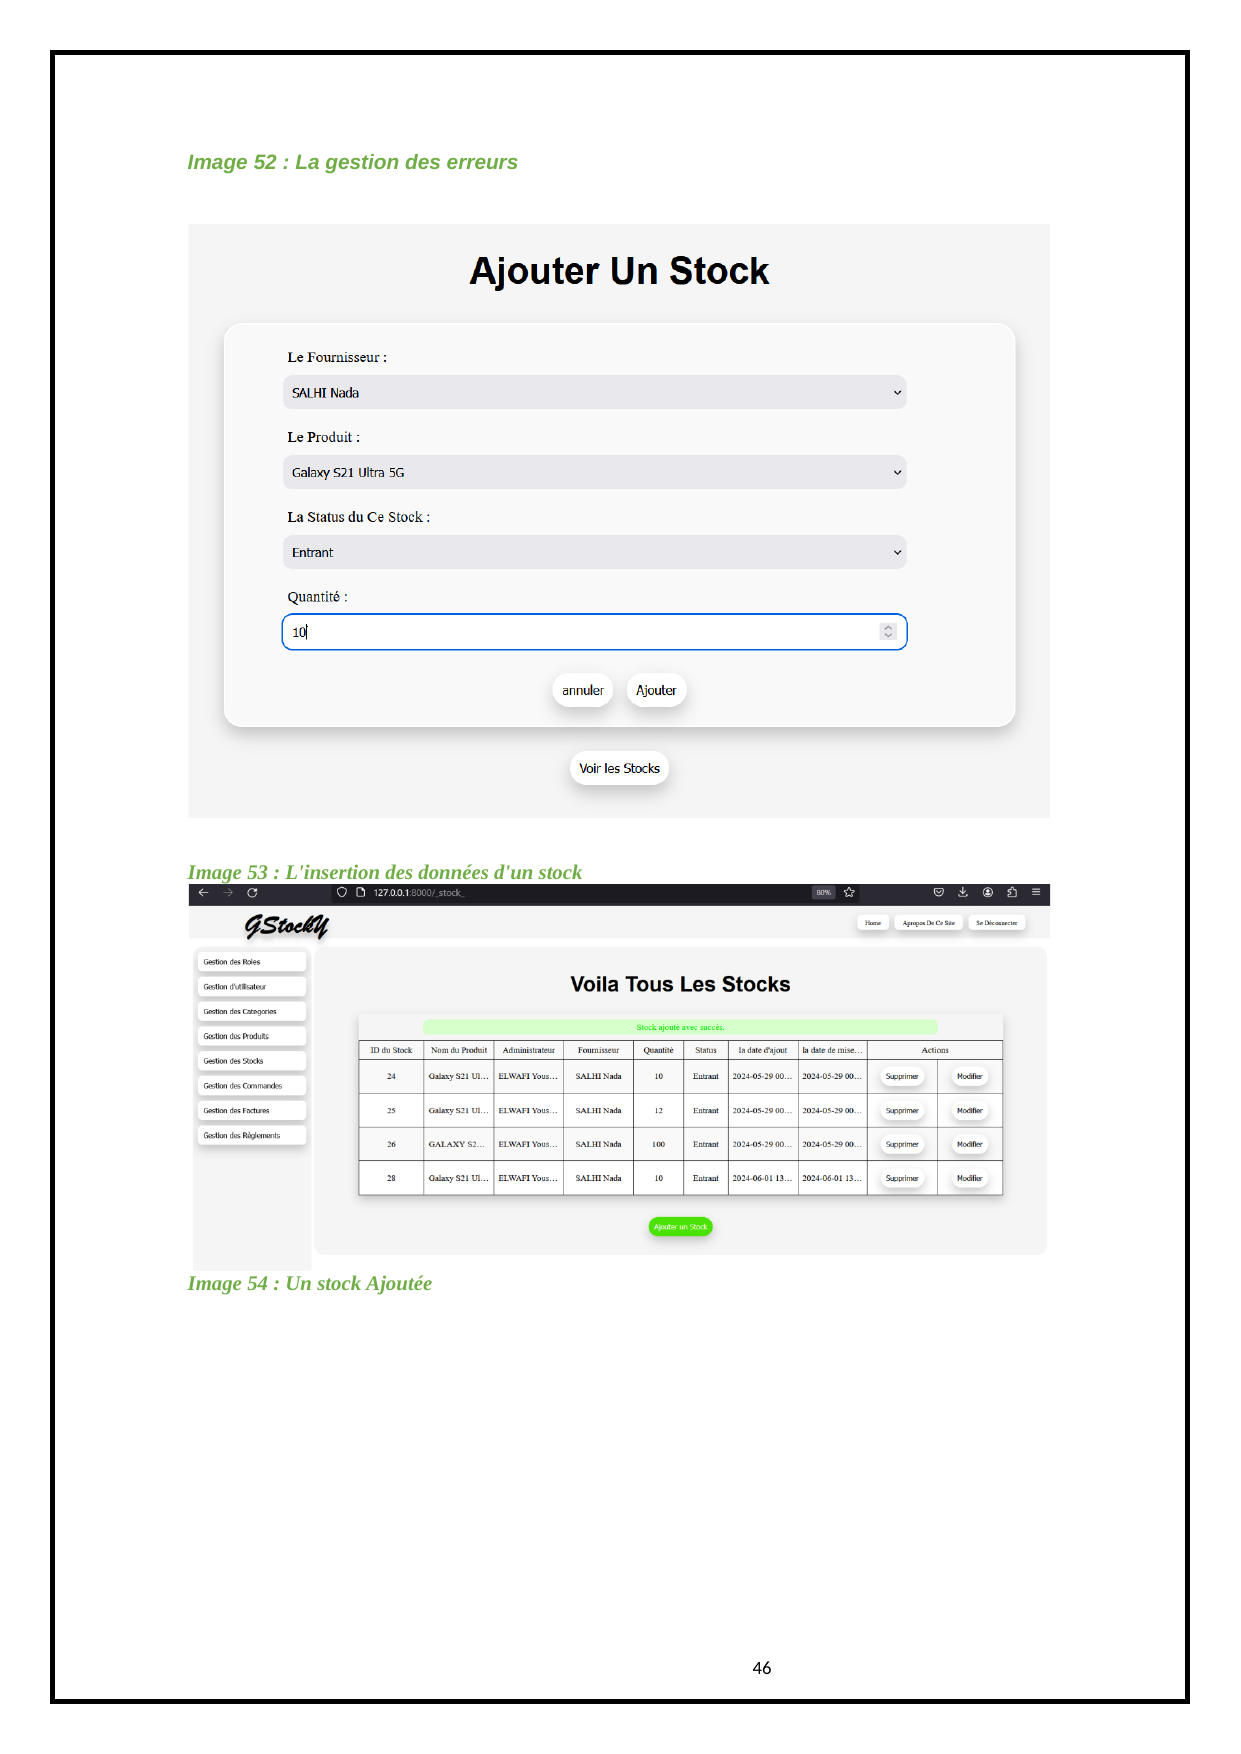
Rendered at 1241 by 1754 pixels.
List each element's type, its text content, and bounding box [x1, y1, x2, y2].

picture [187, 224, 1049, 821]
picture [187, 884, 1050, 1270]
text Image 53 : L'insertion des données d'un stock [187, 860, 1053, 884]
text Image 52 : La gestion des erreurs [187, 150, 1053, 174]
